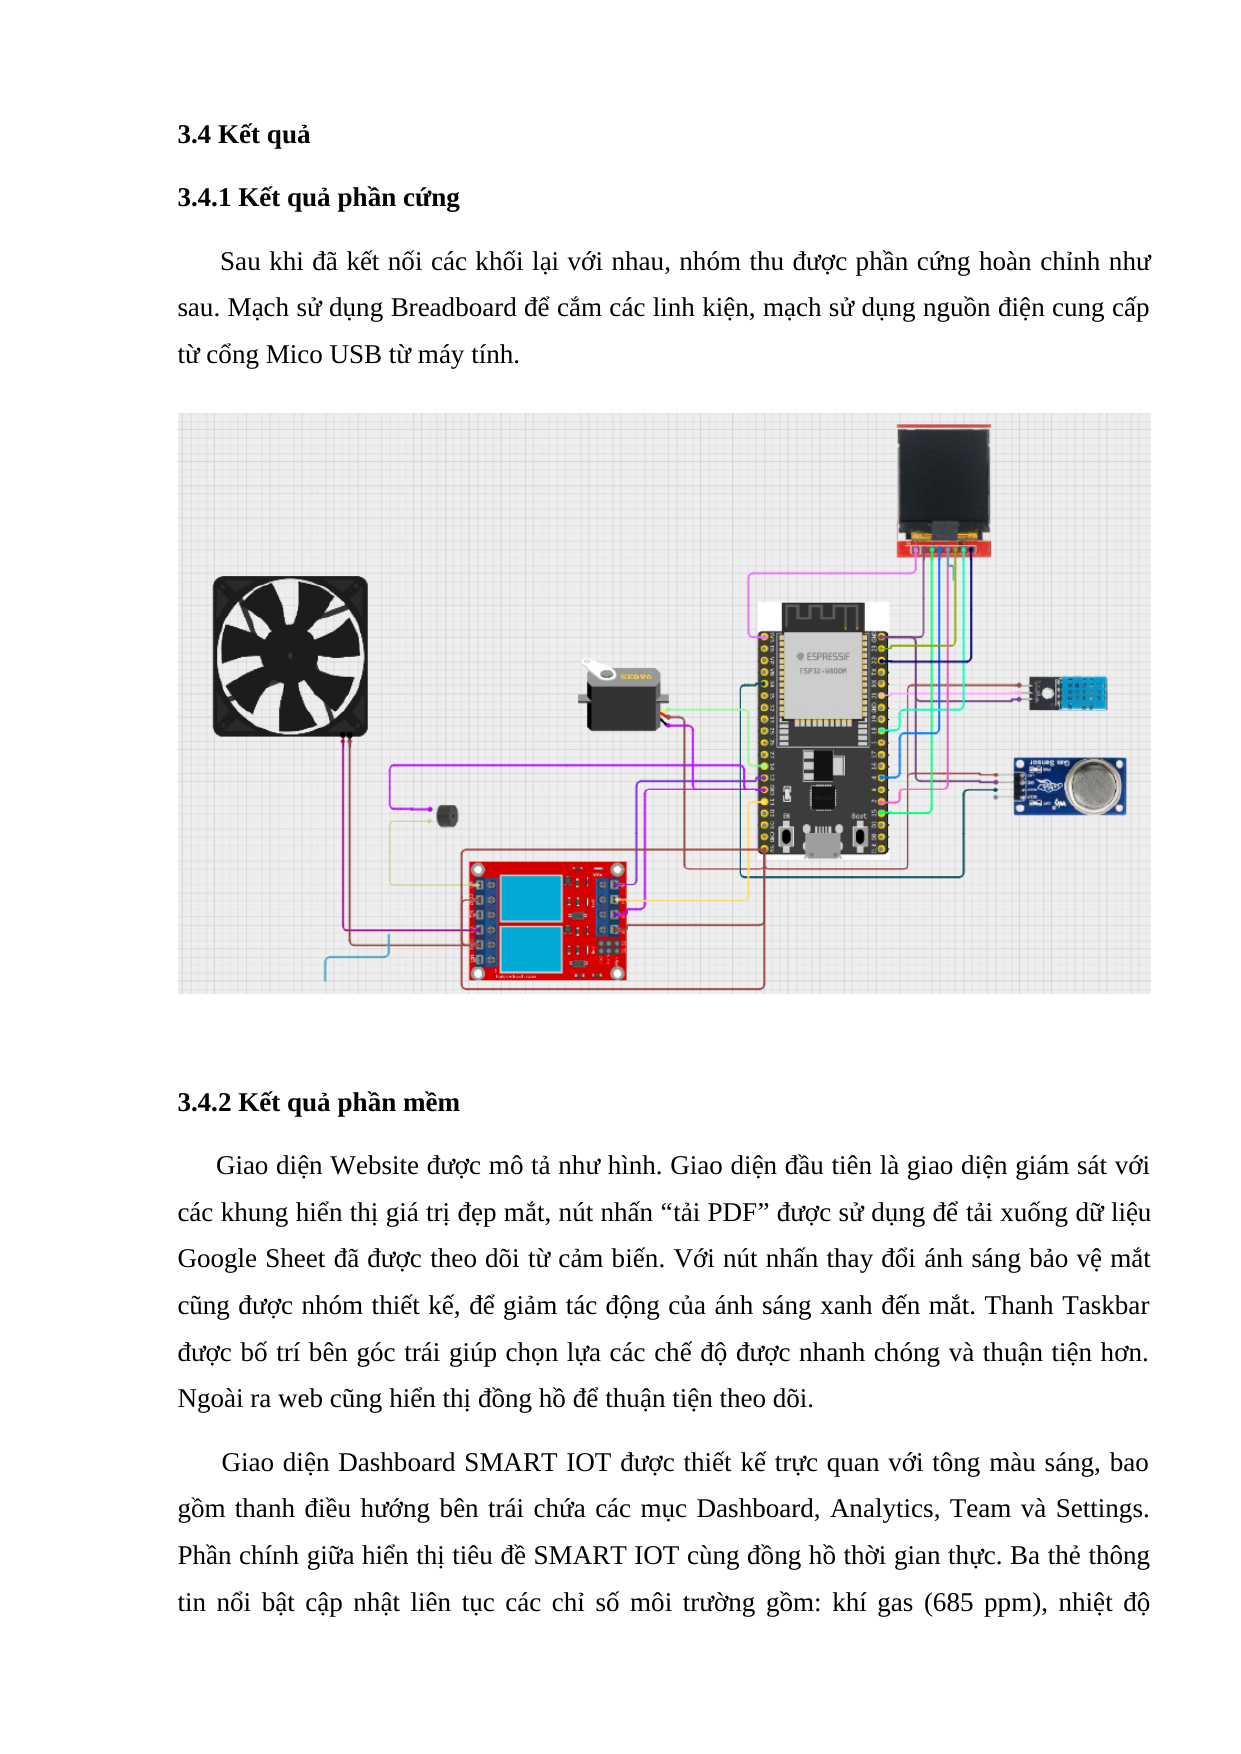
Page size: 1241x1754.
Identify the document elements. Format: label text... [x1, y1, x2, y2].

text Sau khi đã kết nối các khối lại với nhau, nhóm thu được phần cứng hoàn chỉnh như sau. Mạch sử dụng Breadboard để cắm các linh kiện, mạch sử dụng nguồn điện cung cấp từ cổng Mico USB từ máy tính. [177, 245, 1152, 369]
text Giao diện Website được mô tả như hình. Giao diện đầu tiên là giao diện giám sát với các khung hiển thị giá trị đẹp mắt, nút nhấn “tải PDF” được sử dụng để tải xuống dữ liệu Google Sheet đã được theo dõi từ cảm biến. Với nút nhấn thay đổi ánh sáng bảo vệ mắt cũng được nhóm thiết kế, để giảm tác động của ánh sáng xanh đến mắt. Thanh Taskbar được bố trí bên góc trái giúp chọn lựa các chế độ được nhanh chóng và thuận tiện hơn. Ngoài ra web cũng hiển thị đồng hồ để thuận tiện theo dõi. [177, 1149, 1152, 1414]
text 3.4 Kết quả [177, 118, 1152, 149]
text 3.4.1 Kết quả phần cứng [177, 181, 1152, 213]
picture [177, 413, 1151, 994]
text 3.4.2 Kết quả phần mềm [177, 1086, 1152, 1117]
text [177, 1446, 1152, 1617]
